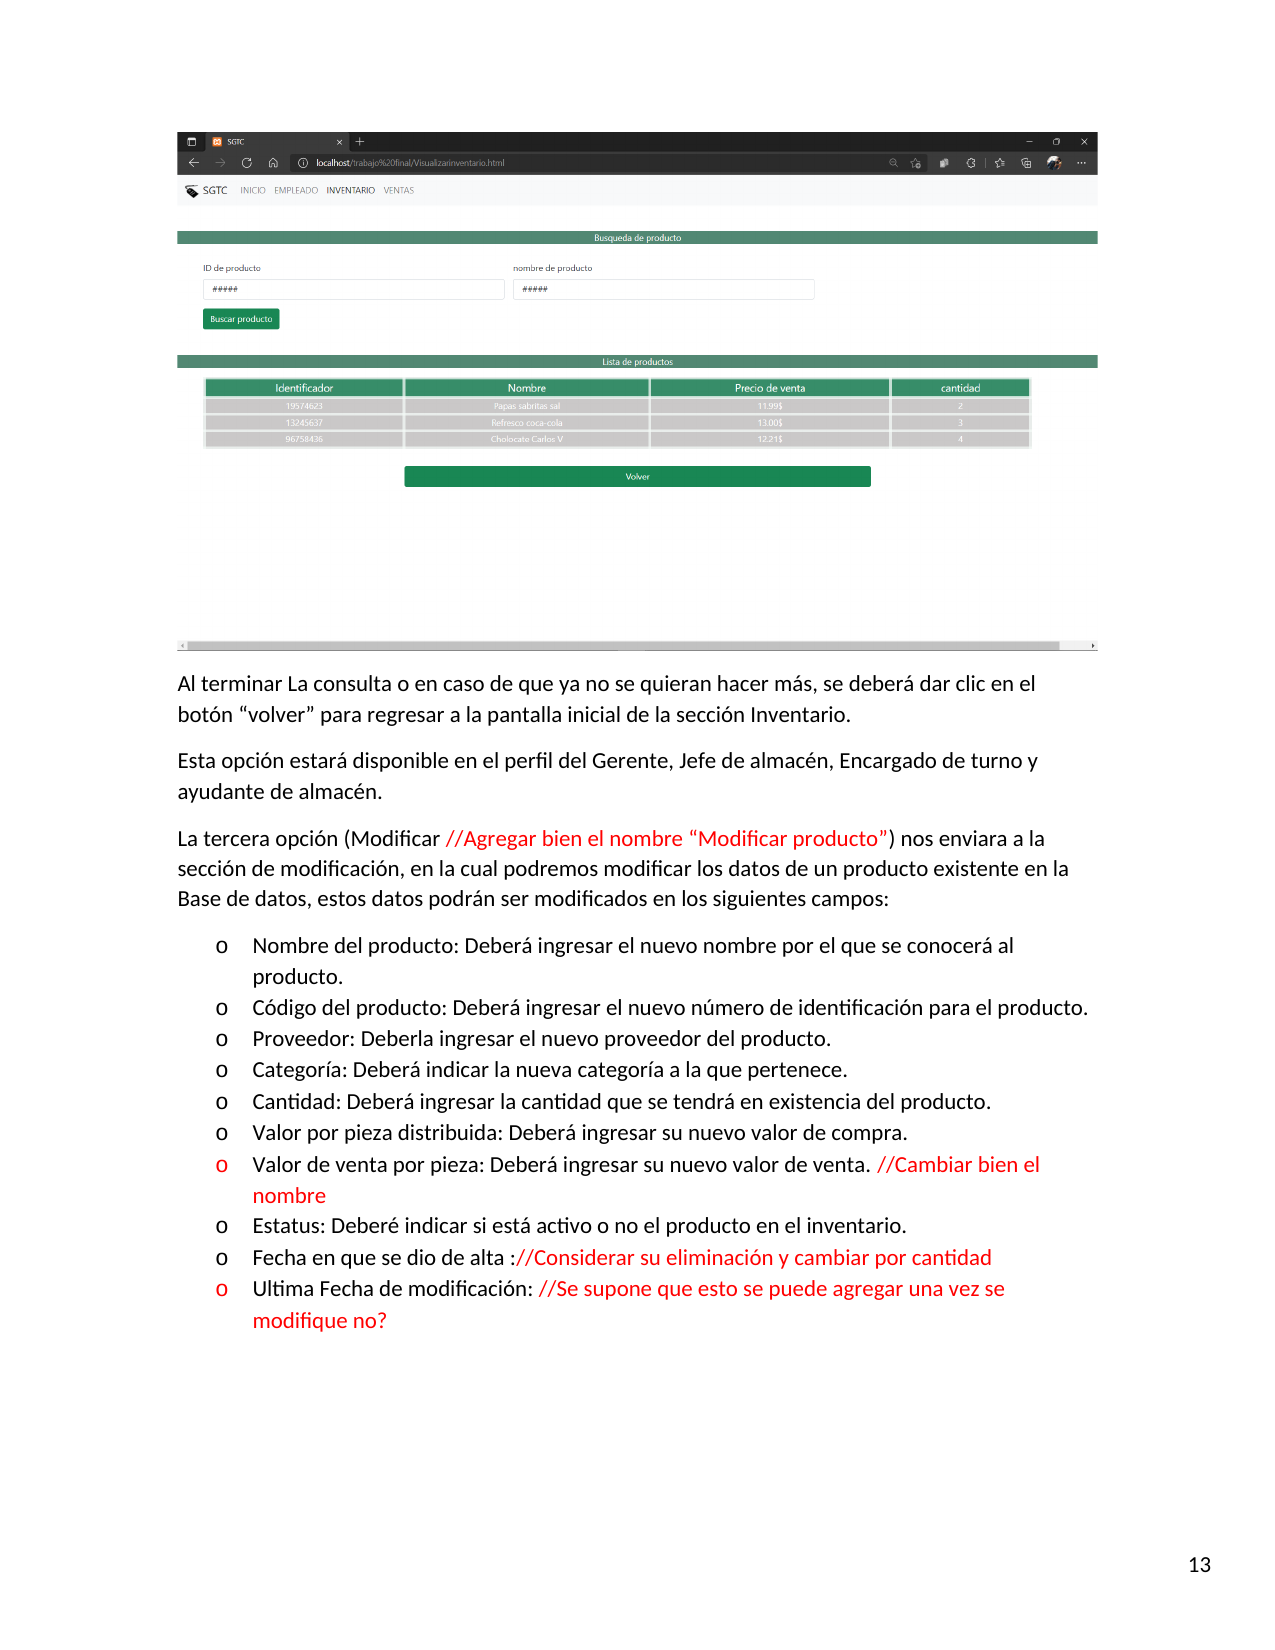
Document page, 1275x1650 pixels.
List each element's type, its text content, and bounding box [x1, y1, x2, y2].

text Al terminar La consulta o en caso de que ya no se quieran hacer más, se deberá dar clic en el botón “volver” para regresar a la pantalla inicial de la sección Inventario. [177, 669, 1098, 728]
picture [177, 132, 1098, 651]
list Proveedor: Deberla ingresar el nuevo proveedor del producto. [215, 1024, 1098, 1053]
list Categoría: Deberá indicar la nueva categoría a la que pertenece. [215, 1056, 1098, 1085]
list Nombre del producto: Deberá ingresar el nuevo nombre por el que se conocerá al producto. [215, 931, 1098, 990]
list Fecha en que se dio de alta ://Considerar su eliminación y cambiar por cantidad [215, 1243, 1098, 1272]
list Código del producto: Deberá ingresar el nuevo número de identificación para el producto. [215, 993, 1098, 1022]
text Esta opción estará disponible en el perfil del Gerente, Jefe de almacén, Encargado de turno y ayudante de almacén. [177, 747, 1098, 805]
list Estatus: Deberé indicar si está activo o no el producto en el inventario. [215, 1211, 1098, 1241]
text La tercera opción (Modificar //Agregar bien el nombre “Modificar producto”) nos enviara a la sección de modificación, en la cual podremos modificar los datos de un producto existente en la Base de datos, estos datos podrán ser modificados en los siguientes campos: [177, 824, 1098, 912]
list Valor de venta por pieza: Deberá ingresar su nuevo valor de venta. //Cambiar bien el nombre [215, 1150, 1098, 1209]
list Ultima Fecha de modificación: //Se supone que esto se puede agregar una vez se modifique no? [215, 1274, 1098, 1334]
list Valor por pieza distribuida: Deberá ingresar su nuevo valor de compra. [215, 1118, 1098, 1148]
list Cantidad: Deberá ingresar la cantidad que se tendrá en existencia del producto. [215, 1087, 1098, 1116]
